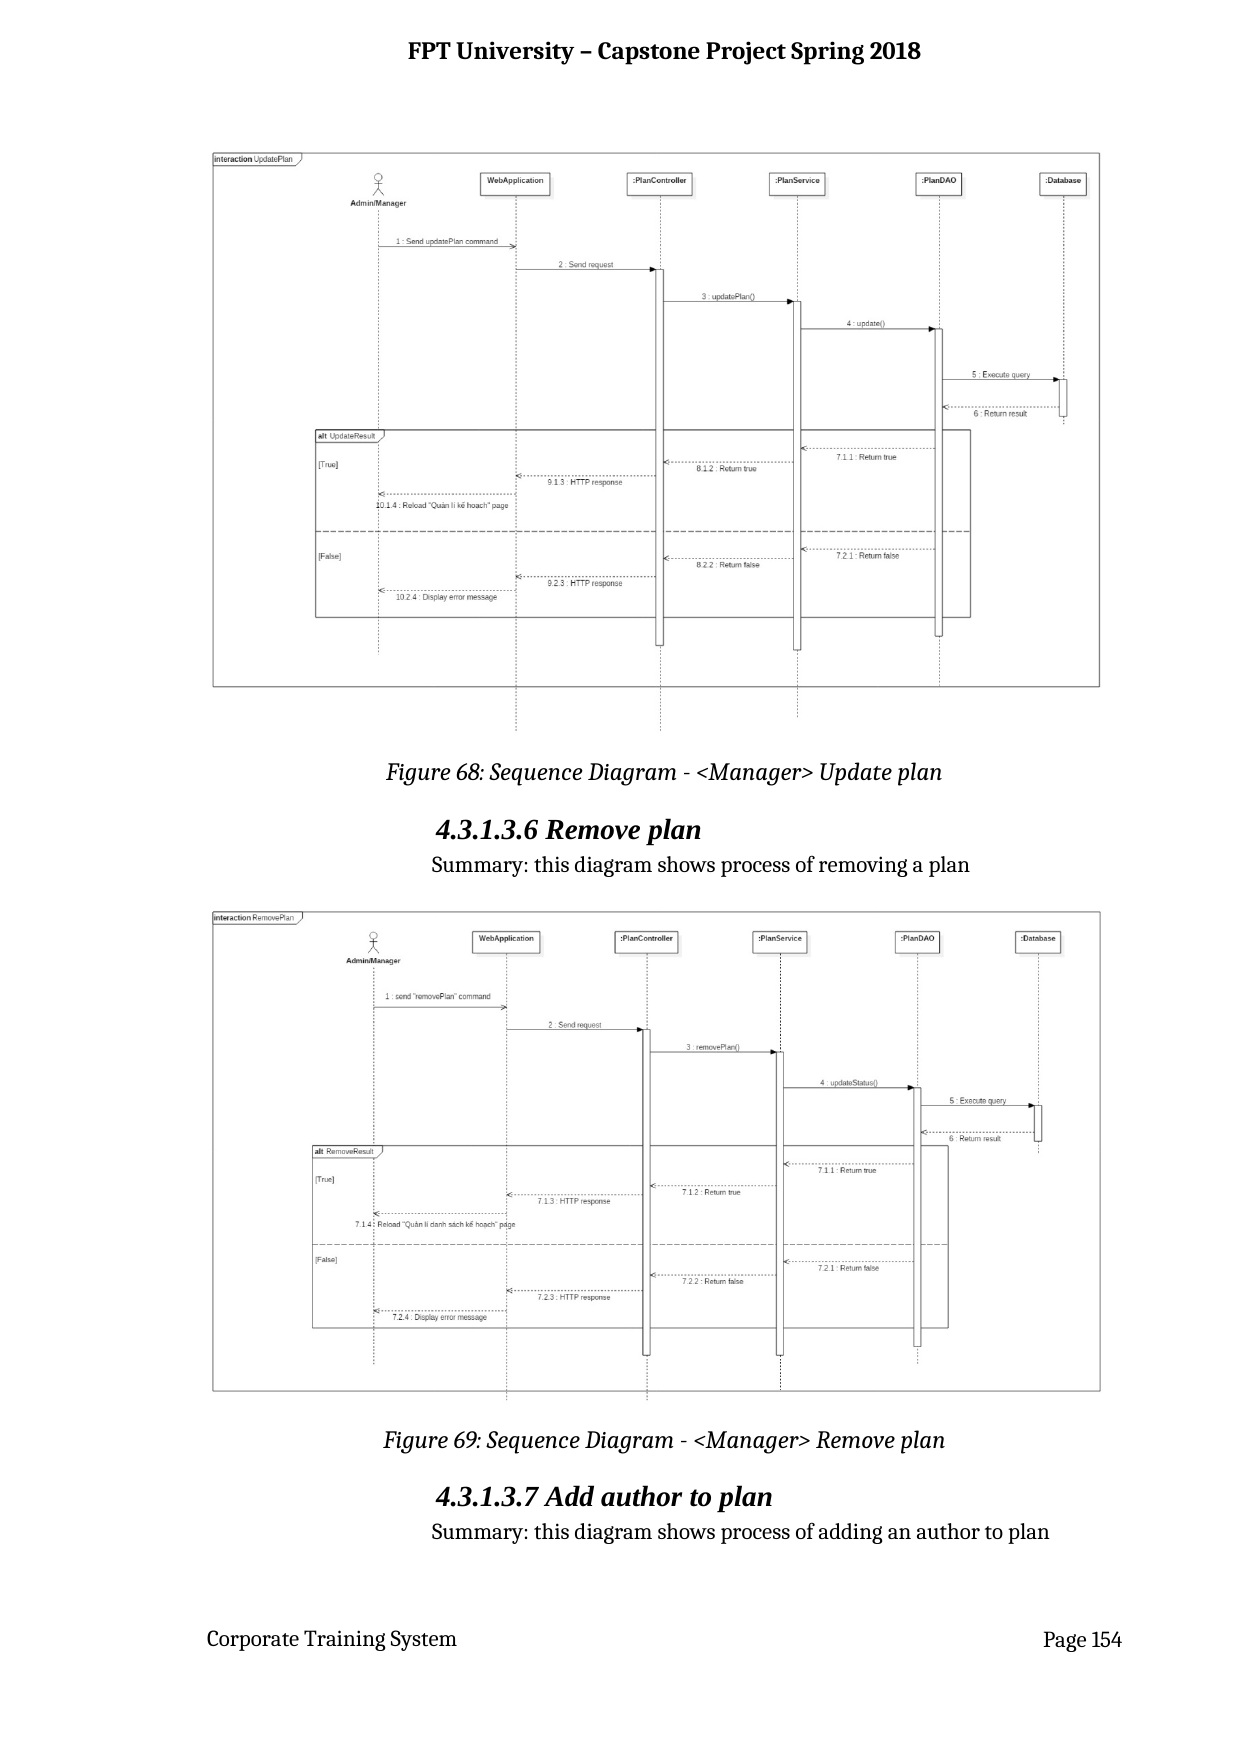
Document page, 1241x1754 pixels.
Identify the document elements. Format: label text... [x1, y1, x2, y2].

subtitle 4.3.1.3.6 Remove plan [436, 812, 1124, 846]
subtitle 4.3.1.3.7 Add author to plan [436, 1479, 1124, 1513]
text Summary: this diagram shows process of removing a plan [432, 852, 1122, 878]
text Figure 69: Sequence Diagram - <Manager> Remove plan [207, 1422, 1122, 1454]
text Figure 68: Sequence Diagram - <Manager> Update plan [207, 754, 1122, 787]
picture [207, 147, 1122, 754]
text Summary: this diagram shows process of adding an author to plan [432, 1519, 1122, 1545]
picture [207, 907, 1122, 1422]
